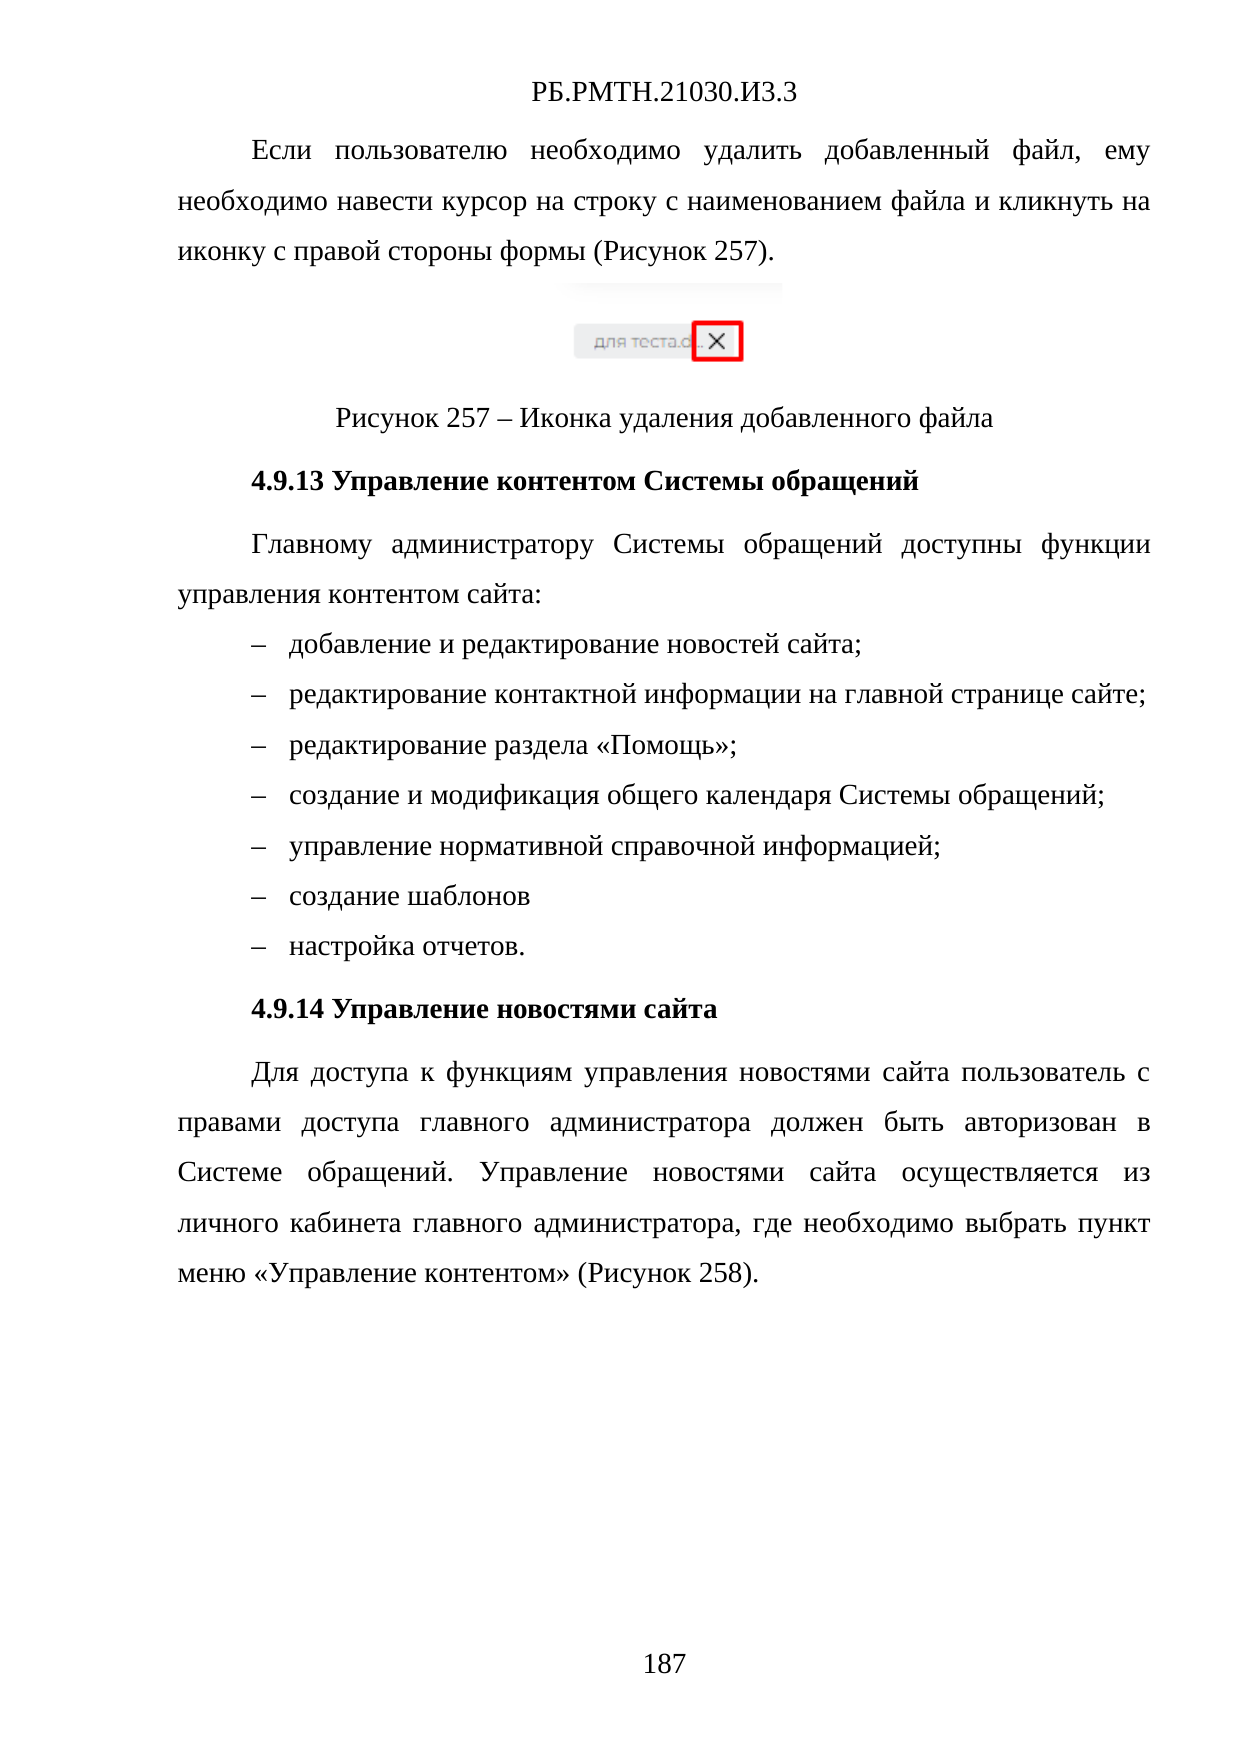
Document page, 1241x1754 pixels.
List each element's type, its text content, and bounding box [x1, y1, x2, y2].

list создание и модификация общего календаря Системы обращений; [177, 777, 1152, 811]
list добавление и редактирование новостей сайта; [177, 626, 1152, 660]
picture [546, 283, 783, 384]
text Рисунок 257 – Иконка удаления добавленного файла [177, 400, 1152, 434]
list управление нормативной справочной информацией; [177, 828, 1152, 861]
text Для доступа к функциям управления новостями сайта пользователь с правами доступа главного администратора должен быть авторизован в Системе обращений. Управление новостями сайта осуществляется из личного кабинета главного администратора, где необходимо выбрать пункт меню «Управление контентом» (Рисунок 258). [177, 1054, 1152, 1289]
subtitle Управление контентом Системы обращений [177, 463, 1152, 496]
list создание шаблонов [177, 878, 1152, 911]
text Главному администратору Системы обращений доступны функции управления контентом сайта: [177, 526, 1152, 609]
list редактирование раздела «Помощь»; [177, 727, 1152, 761]
list настройка отчетов. [177, 928, 1152, 962]
subtitle Управление новостями сайта [177, 991, 1152, 1024]
text Если пользователю необходимо удалить добавленный файл, ему необходимо навести курсор на строку с наименованием файла и кликнуть на иконку с правой стороны формы (Рисунок 257). [177, 132, 1152, 267]
list редактирование контактной информации на главной странице сайте; [177, 677, 1152, 710]
